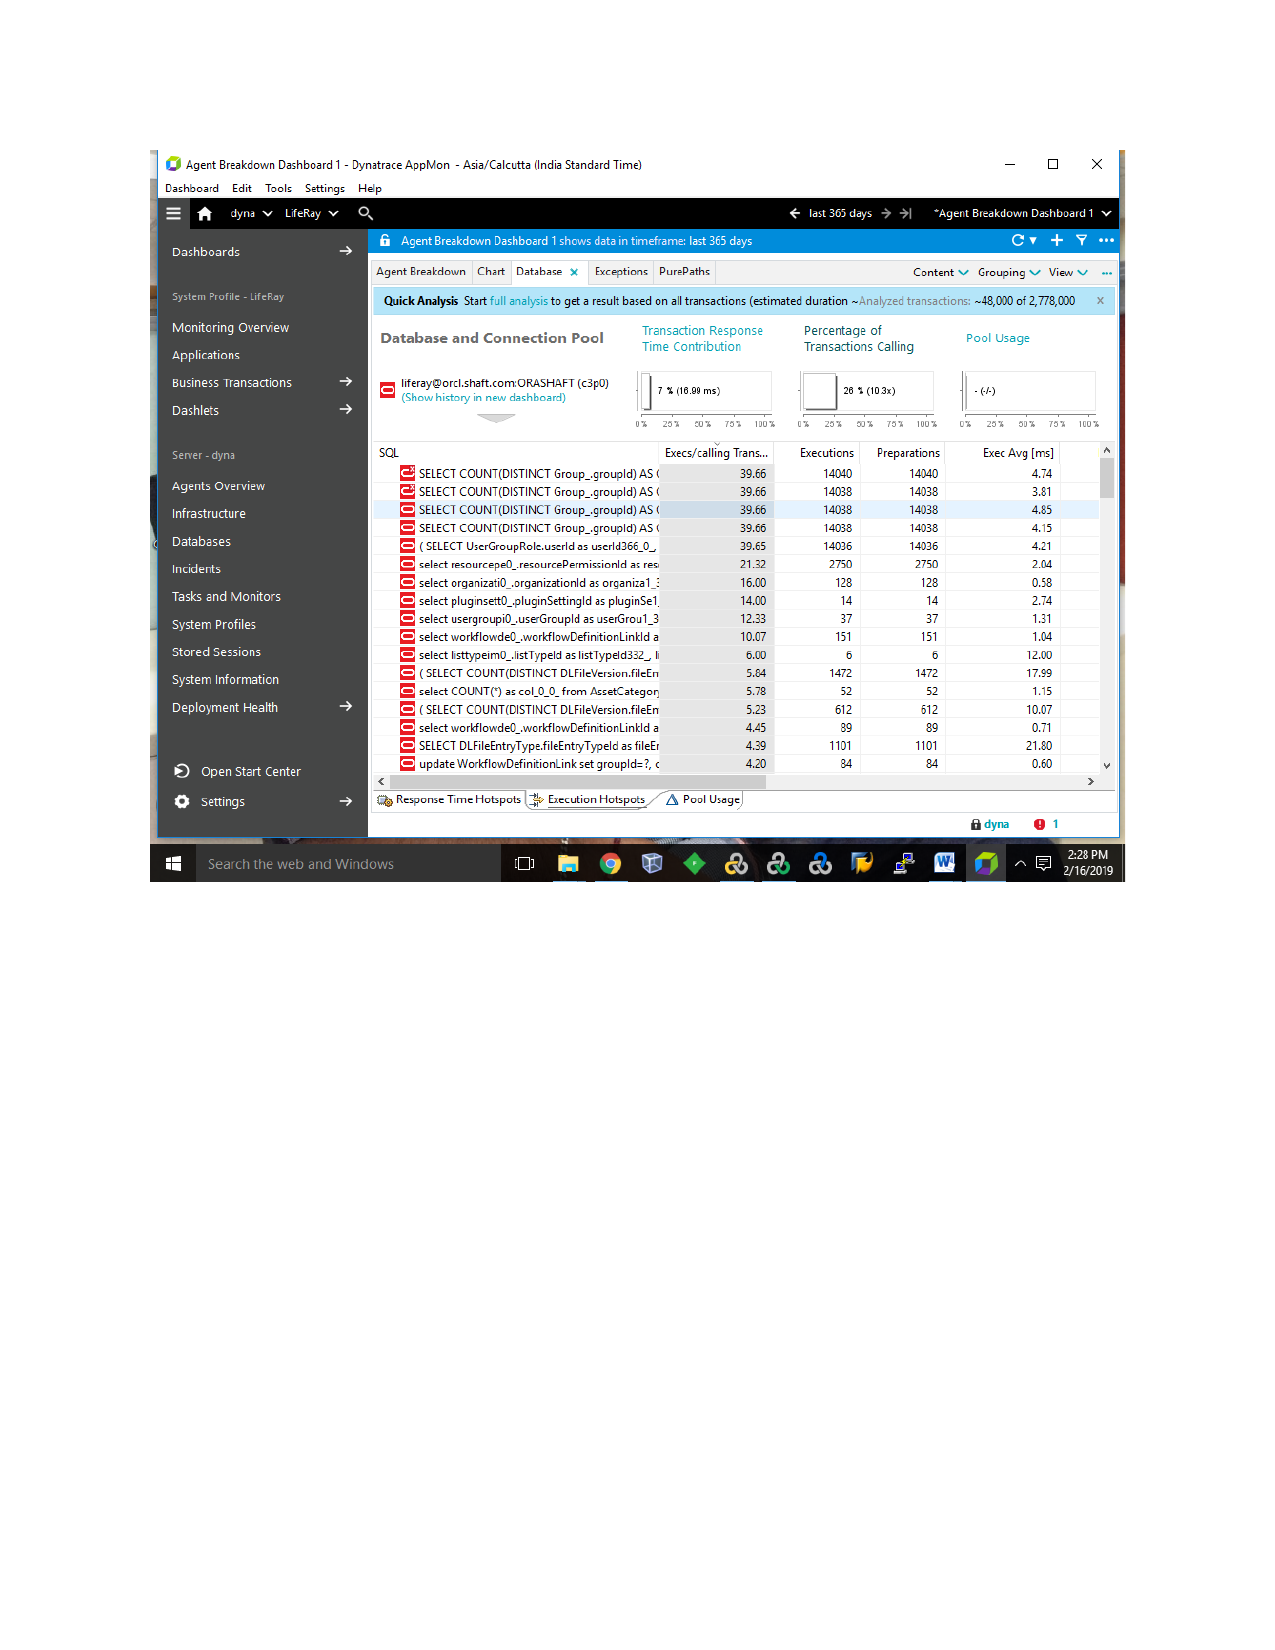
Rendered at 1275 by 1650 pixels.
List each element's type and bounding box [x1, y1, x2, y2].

picture [150, 150, 1125, 882]
